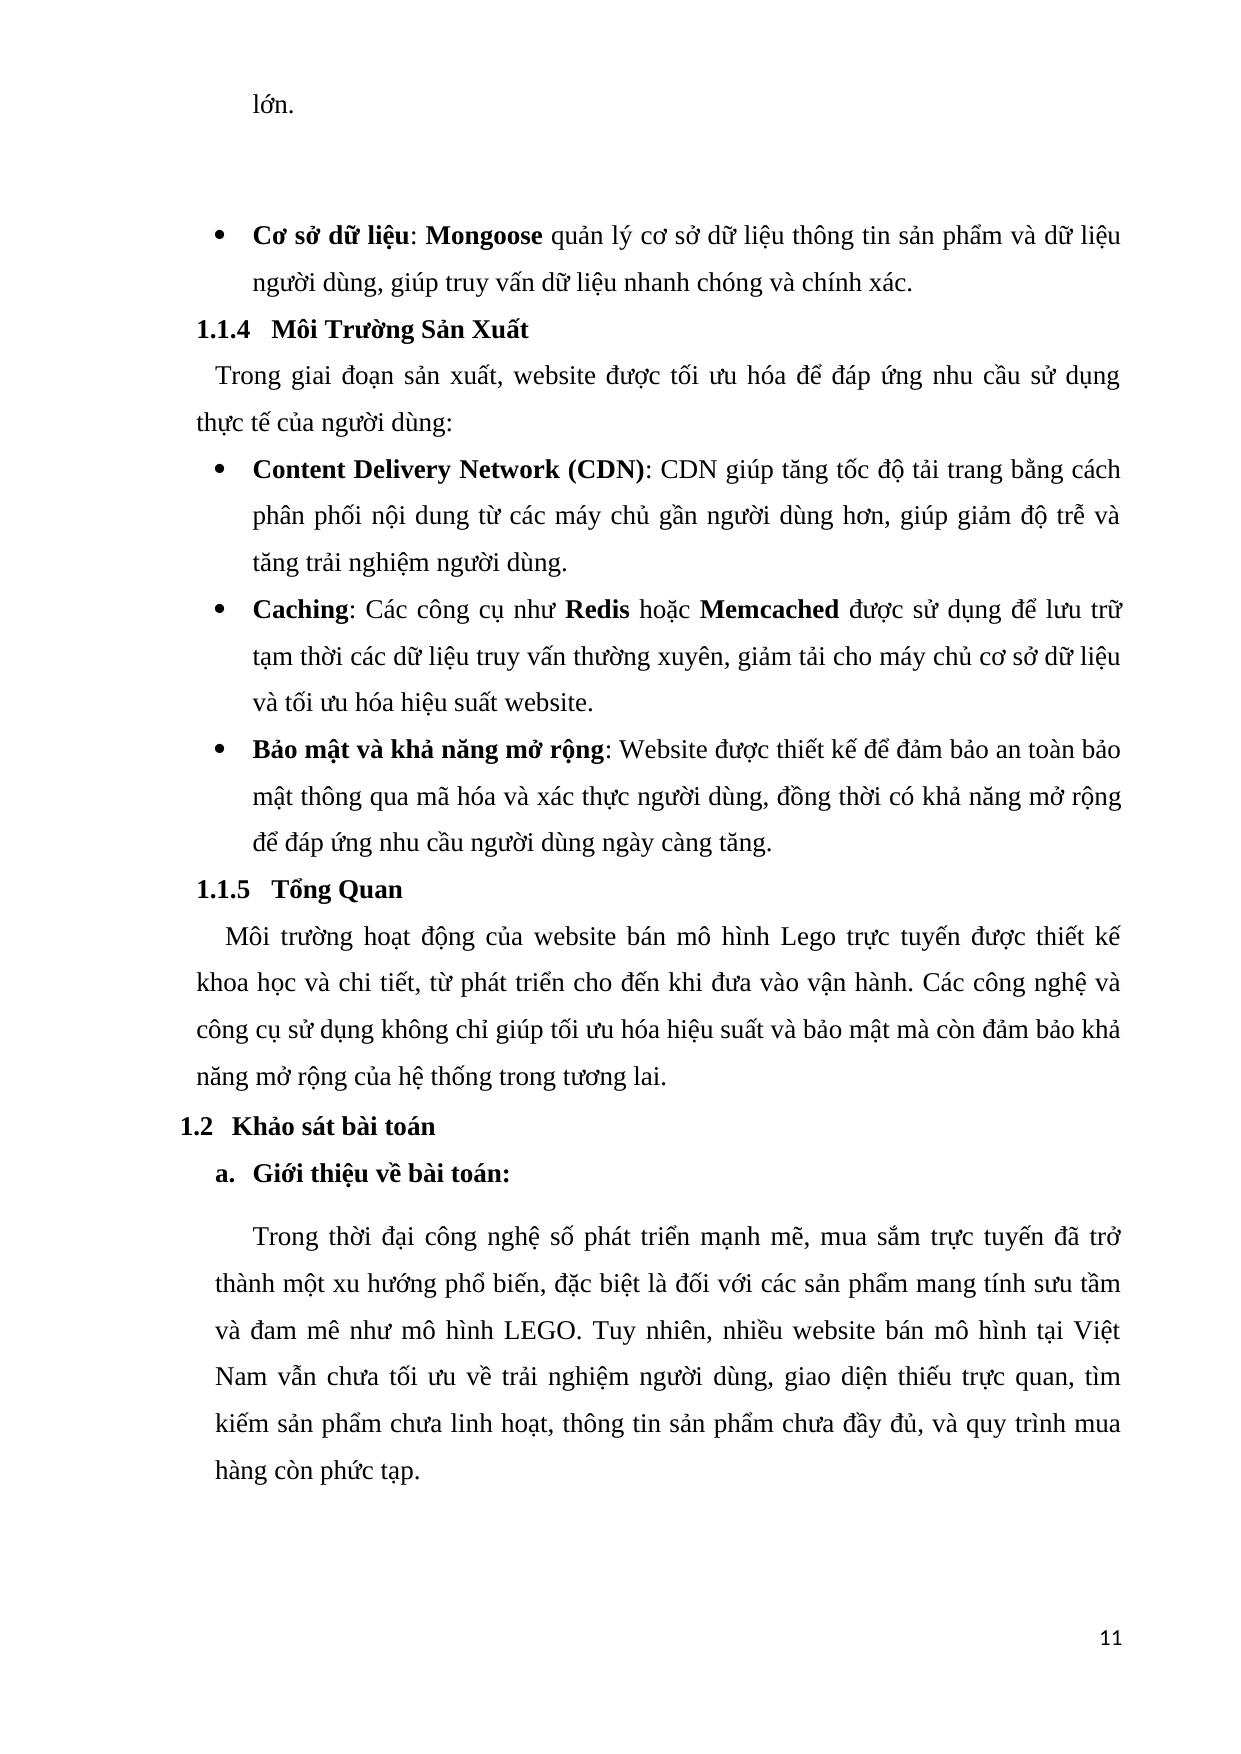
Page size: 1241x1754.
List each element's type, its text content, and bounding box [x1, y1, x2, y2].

list Cơ sở dữ liệu: Mongoose quản lý cơ sở dữ liệu thông tin sản phẩm và dữ liệu người dùng, giúp truy vấn dữ liệu nhanh chóng và chính xác. [215, 219, 1122, 297]
list Bảo mật và khả năng mở rộng: Website được thiết kế để đảm bảo an toàn bảo mật thông qua mã hóa và xác thực người dùng, đồng thời có khả năng mở rộng để đáp ứng nhu cầu người dùng ngày càng tăng. [215, 733, 1122, 857]
text Trong thời đại công nghệ số phát triển mạnh mẽ, mua sắm trực tuyến đã trở thành một xu hướng phổ biến, đặc biệt là đối với các sản phẩm mang tính sưu tầm và đam mê như mô hình LEGO. Tuy nhiên, nhiều website bán mô hình tại Việt Nam vẫn chưa tối ưu về trải nghiệm người dùng, giao diện thiếu trực quan, tìm kiếm sản phẩm chưa linh hoạt, thông tin sản phẩm chưa đầy đủ, và quy trình mua hàng còn phức tạp. [215, 1221, 1122, 1485]
list Tổng Quan [196, 873, 1122, 904]
text Trong giai đoạn sản xuất, website được tối ưu hóa để đáp ứng nhu cầu sử dụng thực tế của người dùng: [196, 359, 1122, 437]
list Caching: Các công cụ như Redis hoặc Memcached được sử dụng để lưu trữ tạm thời các dữ liệu truy vấn thường xuyên, giảm tải cho máy chủ cơ sở dữ liệu và tối ưu hóa hiệu suất website. [215, 593, 1122, 717]
text Môi trường hoạt động của website bán mô hình Lego trực tuyến được thiết kế khoa học và chi tiết, từ phát triển cho đến khi đưa vào vận hành. Các công nghệ và công cụ sử dụng không chỉ giúp tối ưu hóa hiệu suất và bảo mật mà còn đảm bảo khả năng mở rộng của hệ thống trong tương lai. [196, 920, 1122, 1091]
list Content Delivery Network (CDN): CDN giúp tăng tốc độ tải trang bằng cách phân phối nội dung từ các máy chủ gần người dùng hơn, giúp giảm độ trễ và tăng trải nghiệm người dùng. [215, 453, 1122, 577]
subtitle Khảo sát bài toán [179, 1111, 1122, 1142]
list Môi Trường Sản Xuất [196, 313, 1122, 344]
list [215, 89, 1122, 120]
list Giới thiệu về bài toán: [215, 1157, 1122, 1188]
